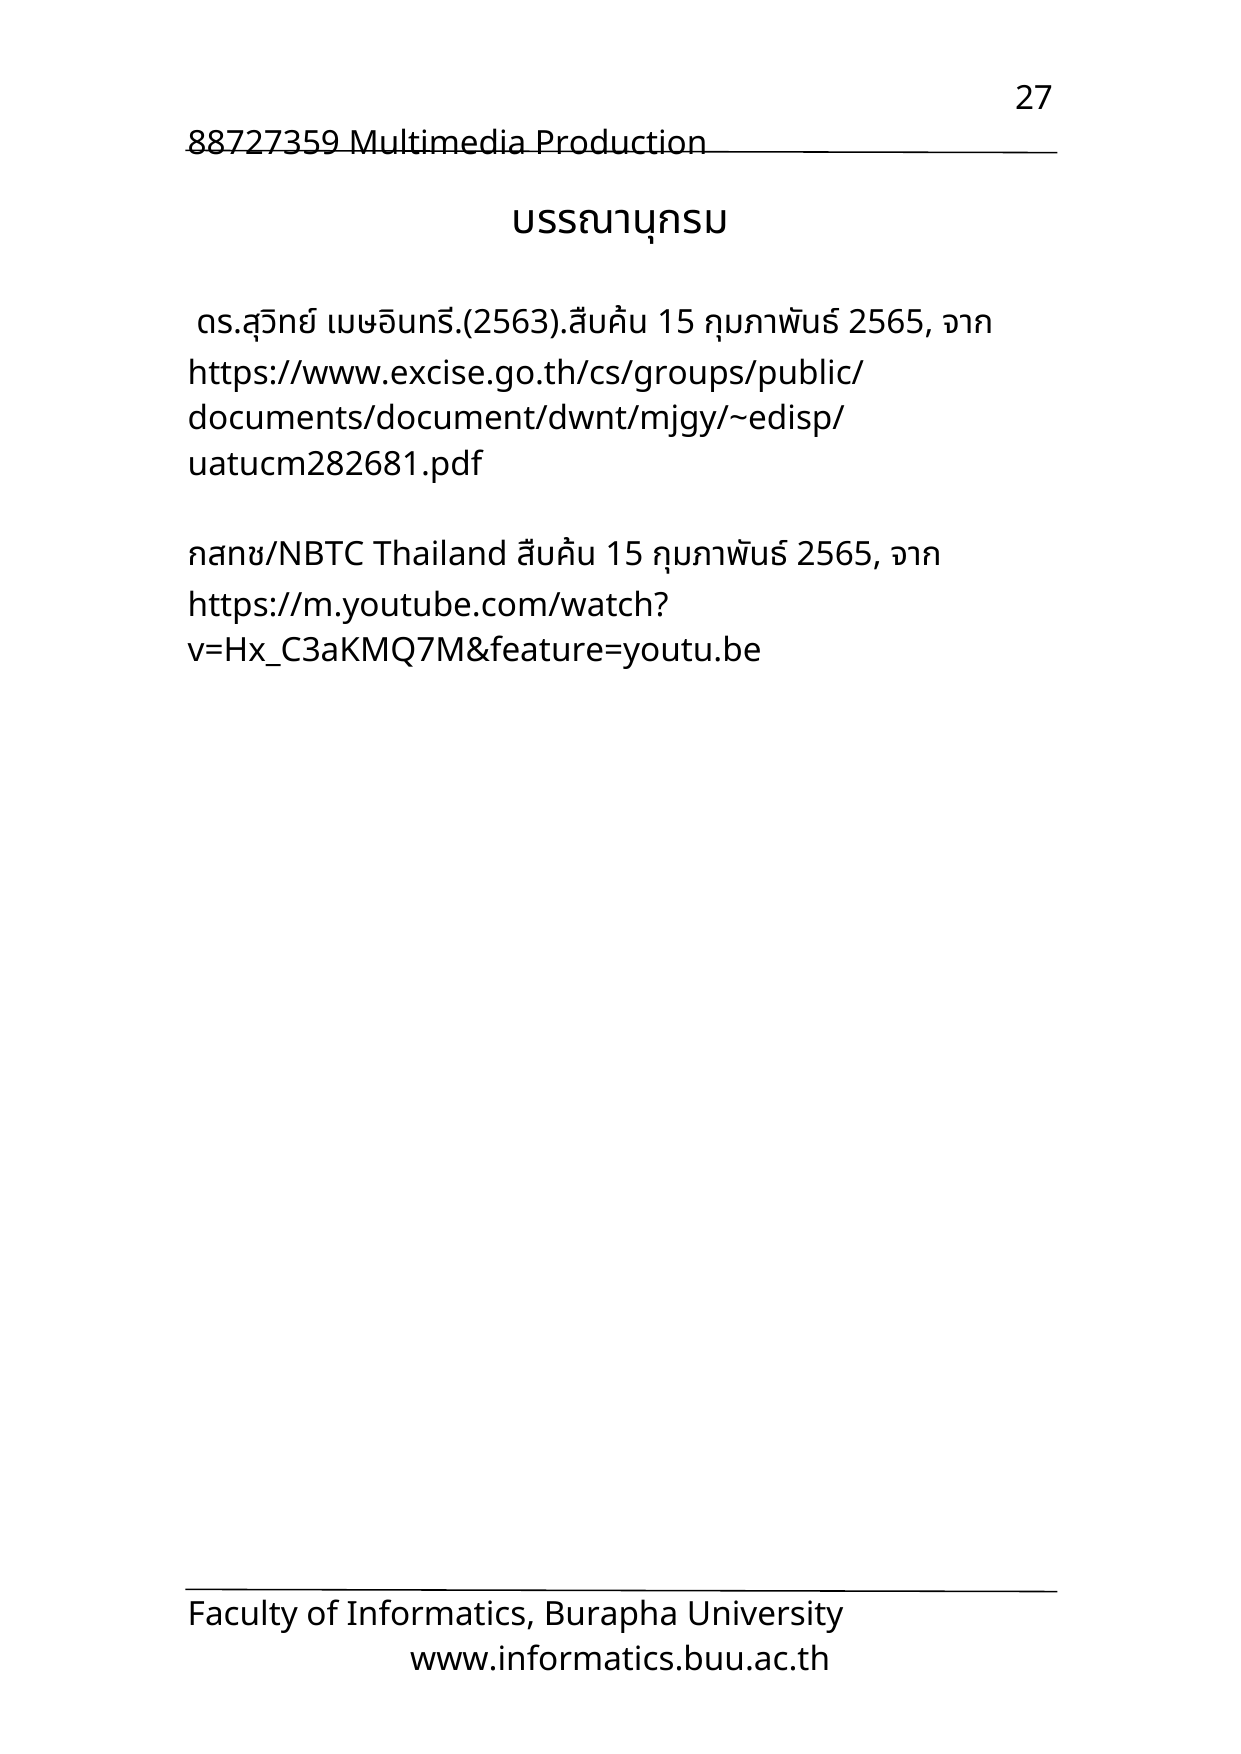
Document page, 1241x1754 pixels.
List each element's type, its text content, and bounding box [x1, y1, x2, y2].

subtitle บรรณานุกรม [187, 189, 1053, 252]
text https://m.youtube.com/watch?v=Hx_C3aKMQ7M&feature=youtu.be [187, 581, 1053, 672]
text ดร.สุวิทย์ เมษอินทรี.(2563).สืบค้น 15 กุมภาพันธ์ 2565, จาก [187, 298, 1053, 348]
text https://www.excise.go.th/cs/groups/public/documents/document/dwnt/mjgy/~edisp/uatucm282681.pdf [187, 348, 1053, 485]
text กสทช/NBTC Thailand สืบค้น 15 กุมภาพันธ์ 2565, จาก [187, 530, 1053, 581]
